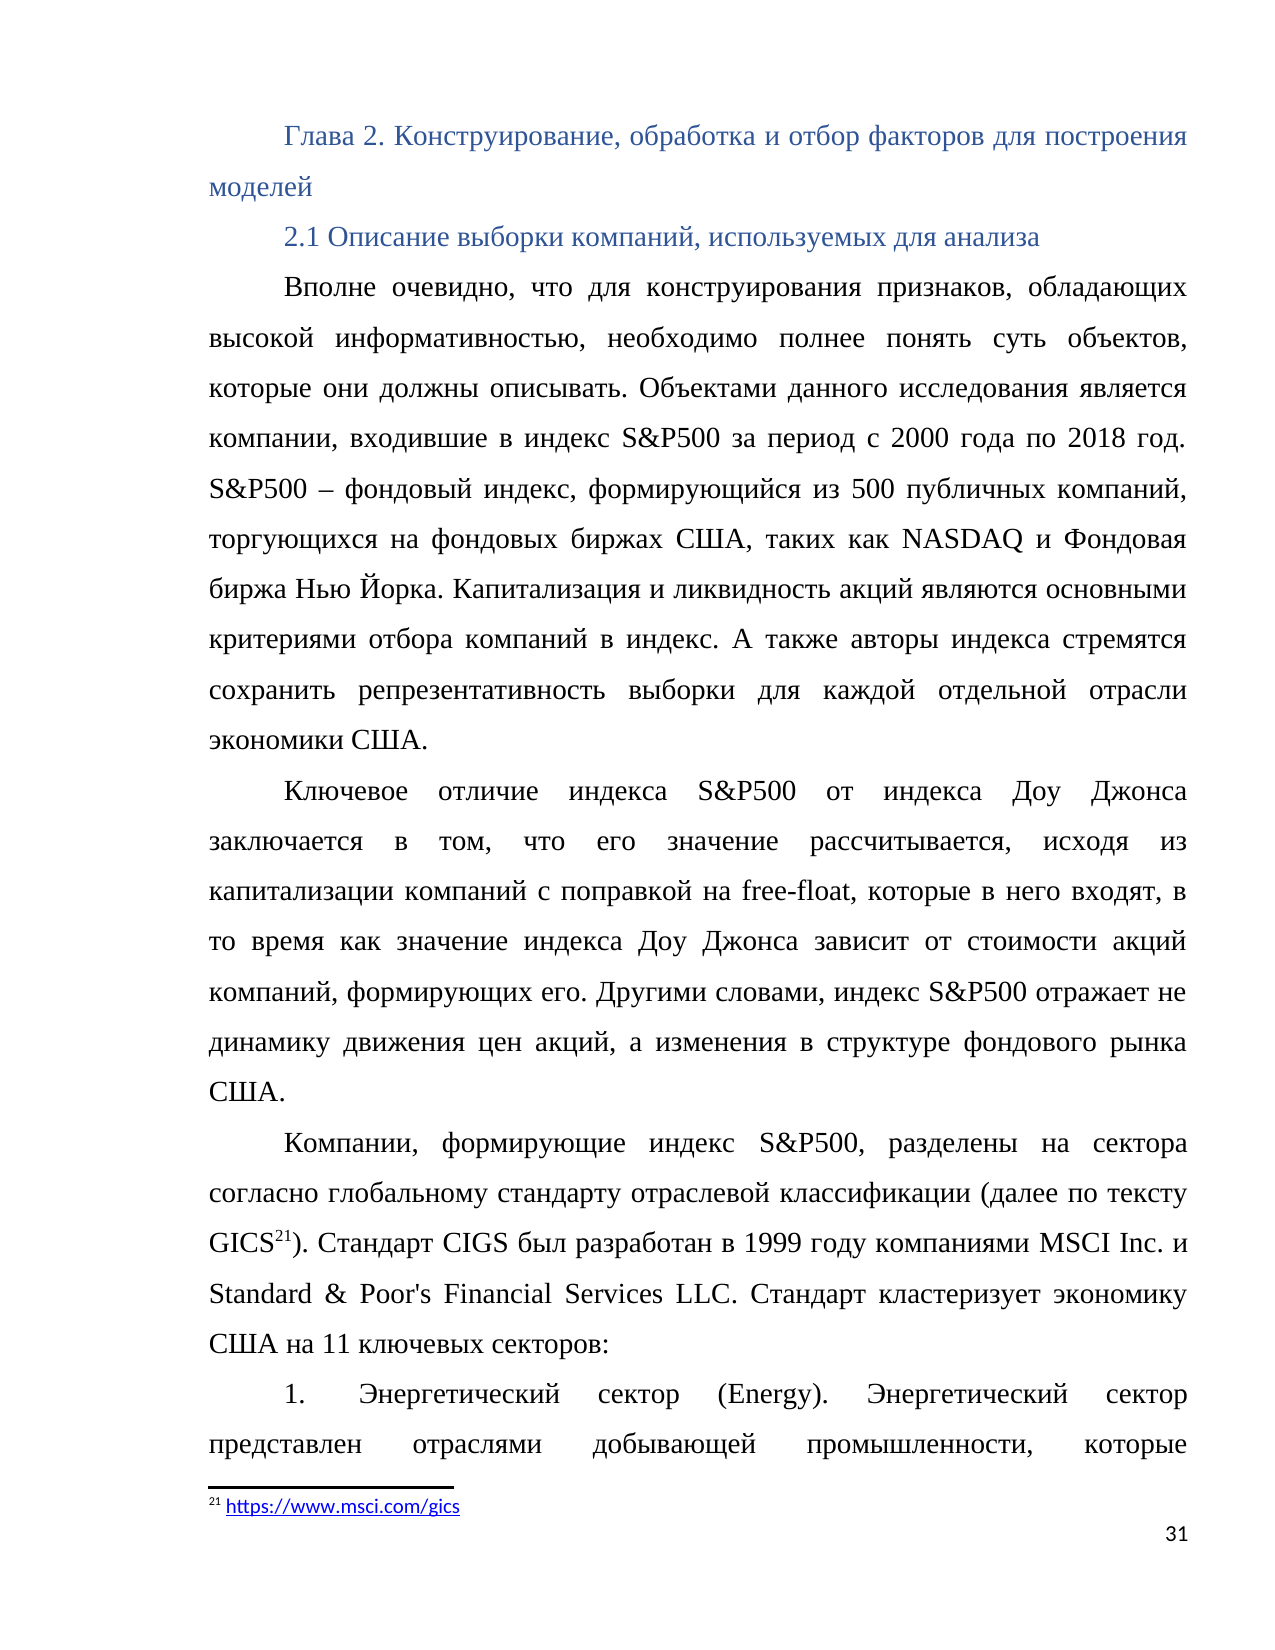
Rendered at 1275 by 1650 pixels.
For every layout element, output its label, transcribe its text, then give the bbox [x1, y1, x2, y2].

subtitle 2.1 Описание выборки компаний, используемых для анализа [208, 219, 1188, 253]
subtitle Глава 2. Конструирование, обработка и отбор факторов для построения моделей [208, 118, 1188, 202]
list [208, 1376, 1188, 1460]
text Вполне очевидно, что для конструирования признаков, обладающих высокой информативностью, необходимо полнее понять суть объектов, которые они должны описывать. Объектами данного исследования является компании, входившие в индекс S&P500 за период с 2000 года по 2018 год. S&P500 – фондовый индекс, формирующийся из 500 публичных компаний, торгующихся на фондовых биржах США, таких как NASDAQ и Фондовая биржа Нью Йорка. Капитализация и ликвидность акций являются основными критериями отбора компаний в индекс. А также авторы индекса стремятся сохранить репрезентативность выборки для каждой отдельной отрасли экономики США. [208, 269, 1188, 756]
text Компании, формирующие индекс S&P500, разделены на сектора согласно глобальному стандарту отраслевой классификации (далее по тексту GICS). Стандарт CIGS был разработан в 1999 году компаниями MSCI Inc. и Standard & Poor's Financial Services LLC. Стандарт кластеризует экономику США на 11 ключевых секторов: [208, 1125, 1188, 1359]
text Ключевое отличие индекса S&P500 от индекса Доу Джонса заключается в том, что его значение рассчитывается, исходя из капитализации компаний с поправкой на free-float, которые в него входят, в то время как значение индекса Доу Джонса зависит от стоимости акций компаний, формирующих его. Другими словами, индекс S&P500 отражает не динамику движения цен акций, а изменения в структуре фондового рынка США. [208, 773, 1188, 1108]
